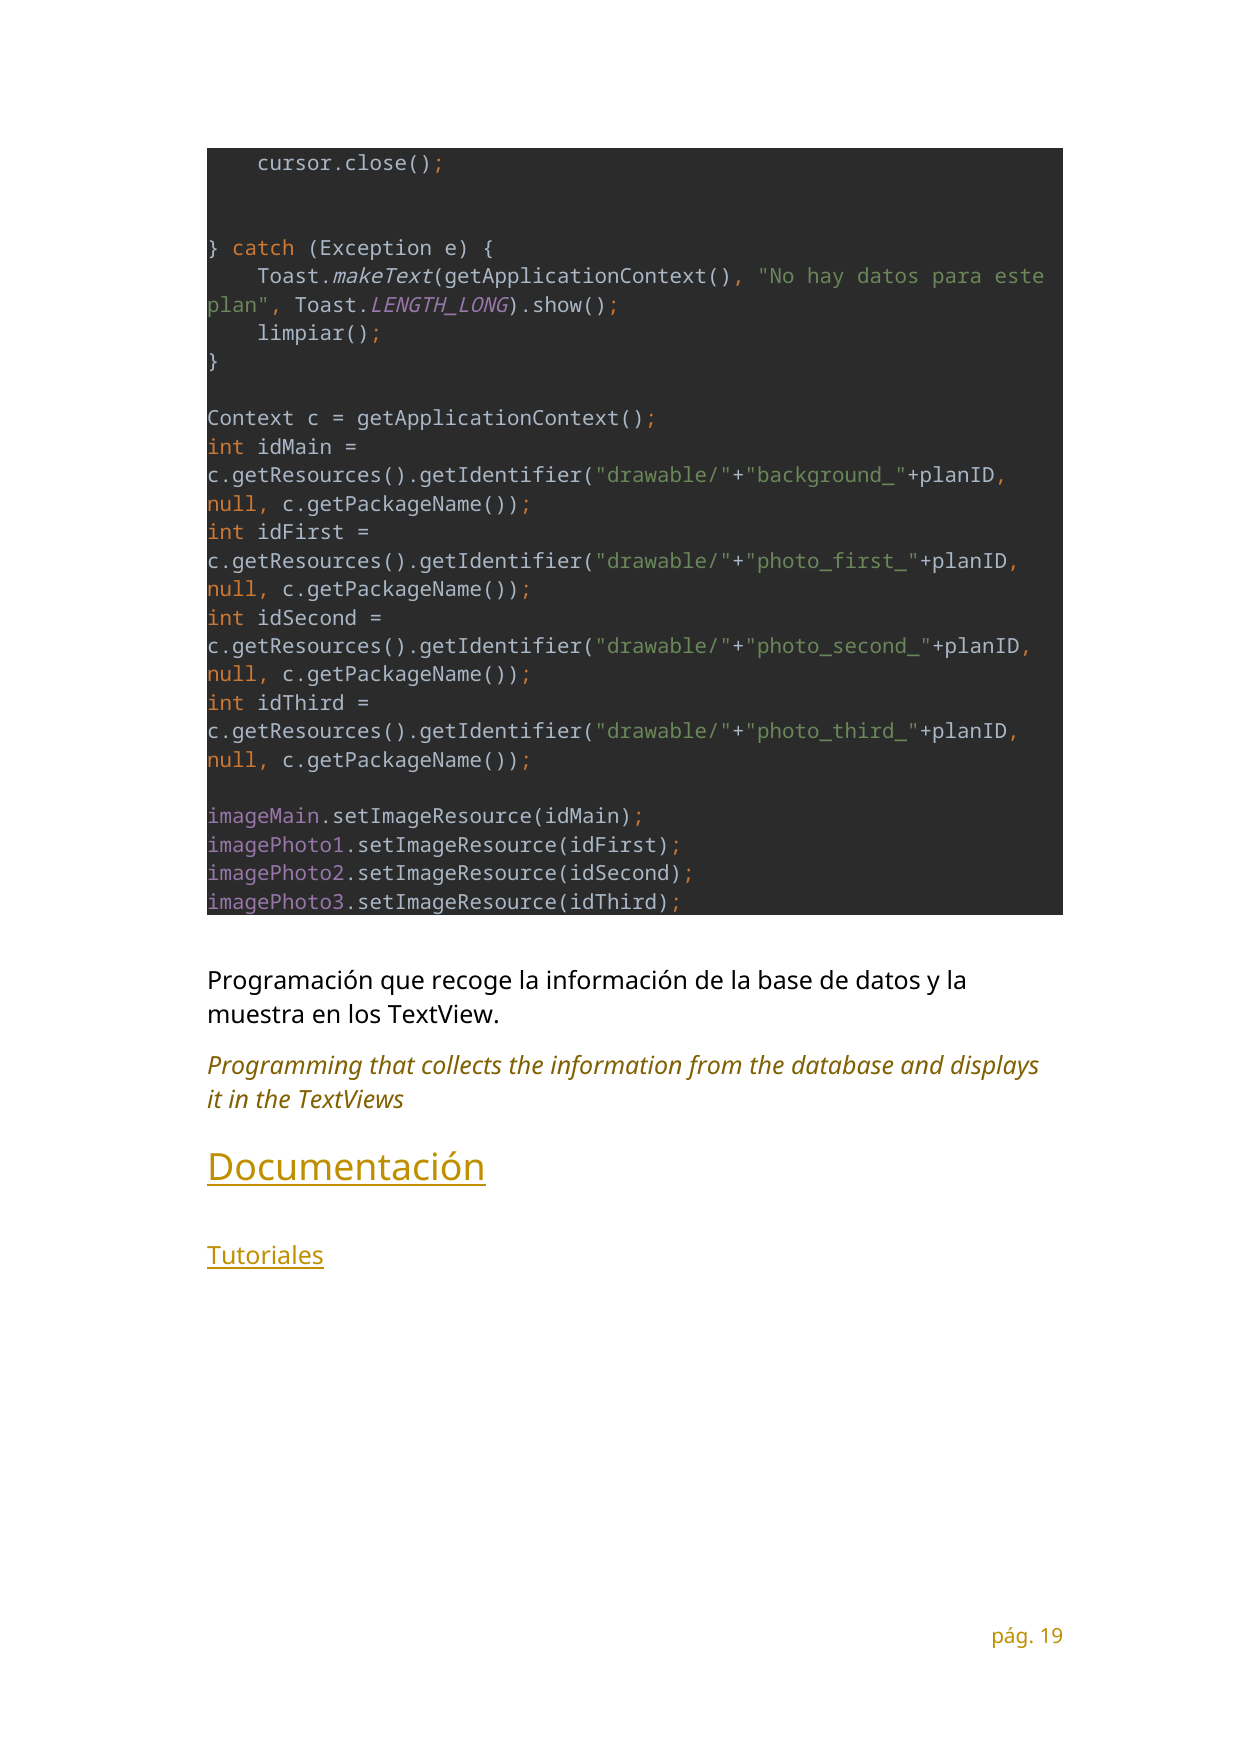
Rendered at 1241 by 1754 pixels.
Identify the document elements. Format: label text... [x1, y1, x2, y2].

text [207, 148, 1063, 915]
subtitle Documentación [207, 1141, 1063, 1192]
text Programación que recoge la información de la base de datos y la muestra en los TextView. [207, 963, 1063, 1031]
subtitle Tutoriales [207, 1238, 1063, 1272]
text Programming that collects the information from the database and displays it in the TextViews [207, 1047, 1063, 1116]
